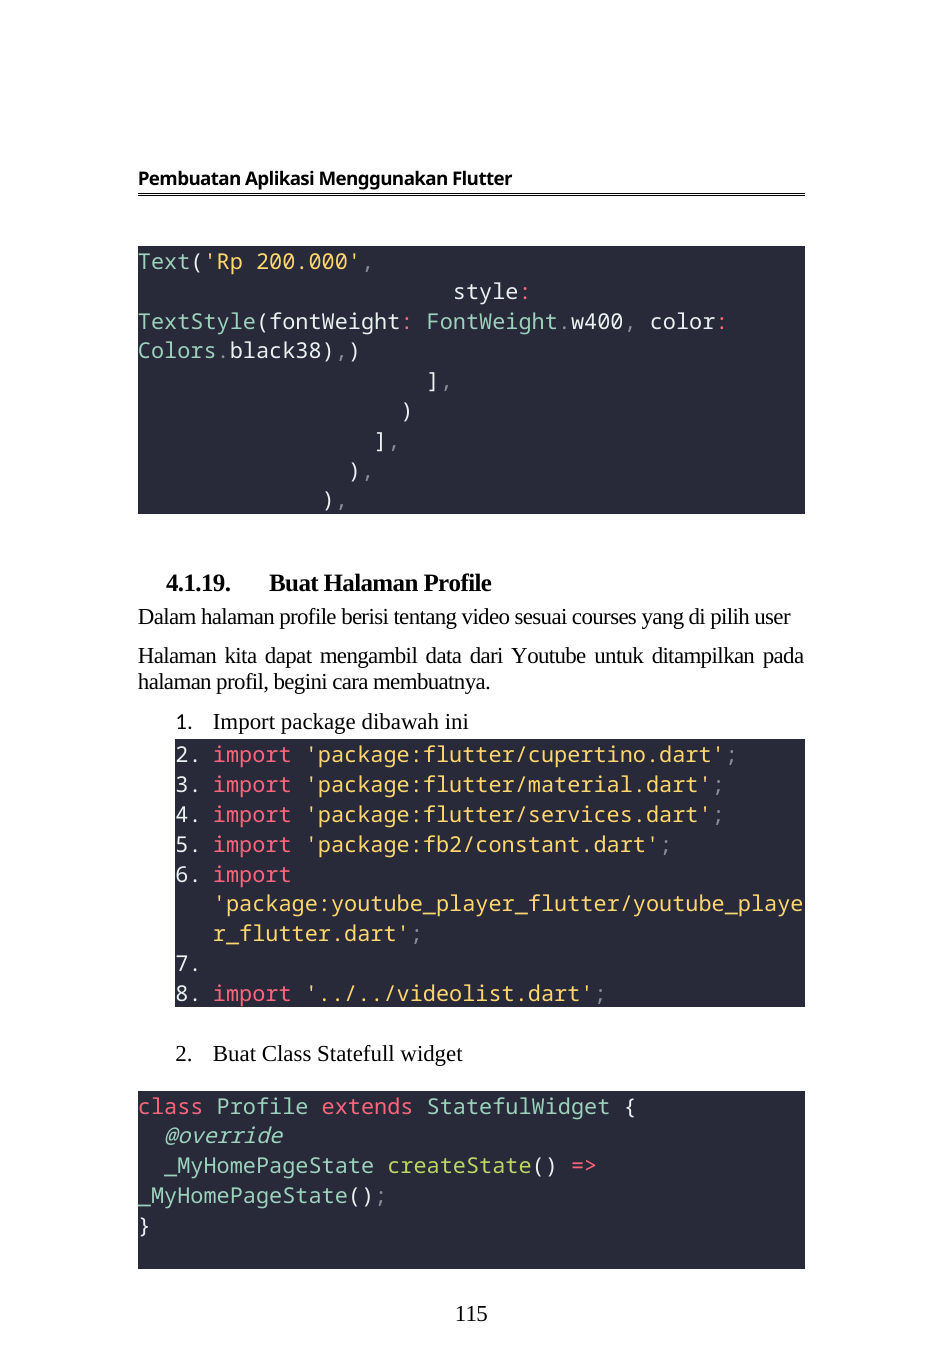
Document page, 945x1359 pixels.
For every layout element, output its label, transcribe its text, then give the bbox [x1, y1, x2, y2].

text ) [138, 395, 805, 425]
text ), [138, 484, 805, 514]
list Import package dibawah ini [175, 707, 805, 735]
text Halaman kita dapat mengambil data dari Youtube untuk ditampilkan pada halaman profil, begini cara membuatnya. [138, 642, 805, 695]
text ], [138, 365, 805, 395]
subtitle Buat Halaman Profile [166, 568, 805, 597]
text Text('Rp 200.000', [138, 246, 805, 276]
list import 'package:flutter/services.dart'; [175, 799, 805, 829]
text _MyHomePageState createState() => _MyHomePageState(); [138, 1150, 805, 1210]
text ], [138, 425, 805, 455]
list import '../../videolist.dart'; [175, 978, 805, 1007]
list Buat Class Statefull widget [175, 1040, 805, 1066]
list import 'package:youtube_player_flutter/youtube_player_flutter.dart'; [175, 858, 805, 948]
text style: TextStyle(fontWeight: FontWeight.w400, color: Colors.black38),) [138, 276, 805, 365]
list import 'package:flutter/material.dart'; [175, 769, 805, 799]
text ), [138, 455, 805, 484]
text @override [138, 1121, 805, 1150]
text Dalam halaman profile berisi tentang video sesuai courses yang di pilih user [138, 603, 805, 629]
list import 'package:flutter/cupertino.dart'; [175, 739, 805, 769]
text } [138, 1210, 805, 1240]
list import 'package:fb2/constant.dart'; [175, 829, 805, 858]
text class Profile extends StatefulWidget { [138, 1091, 805, 1121]
